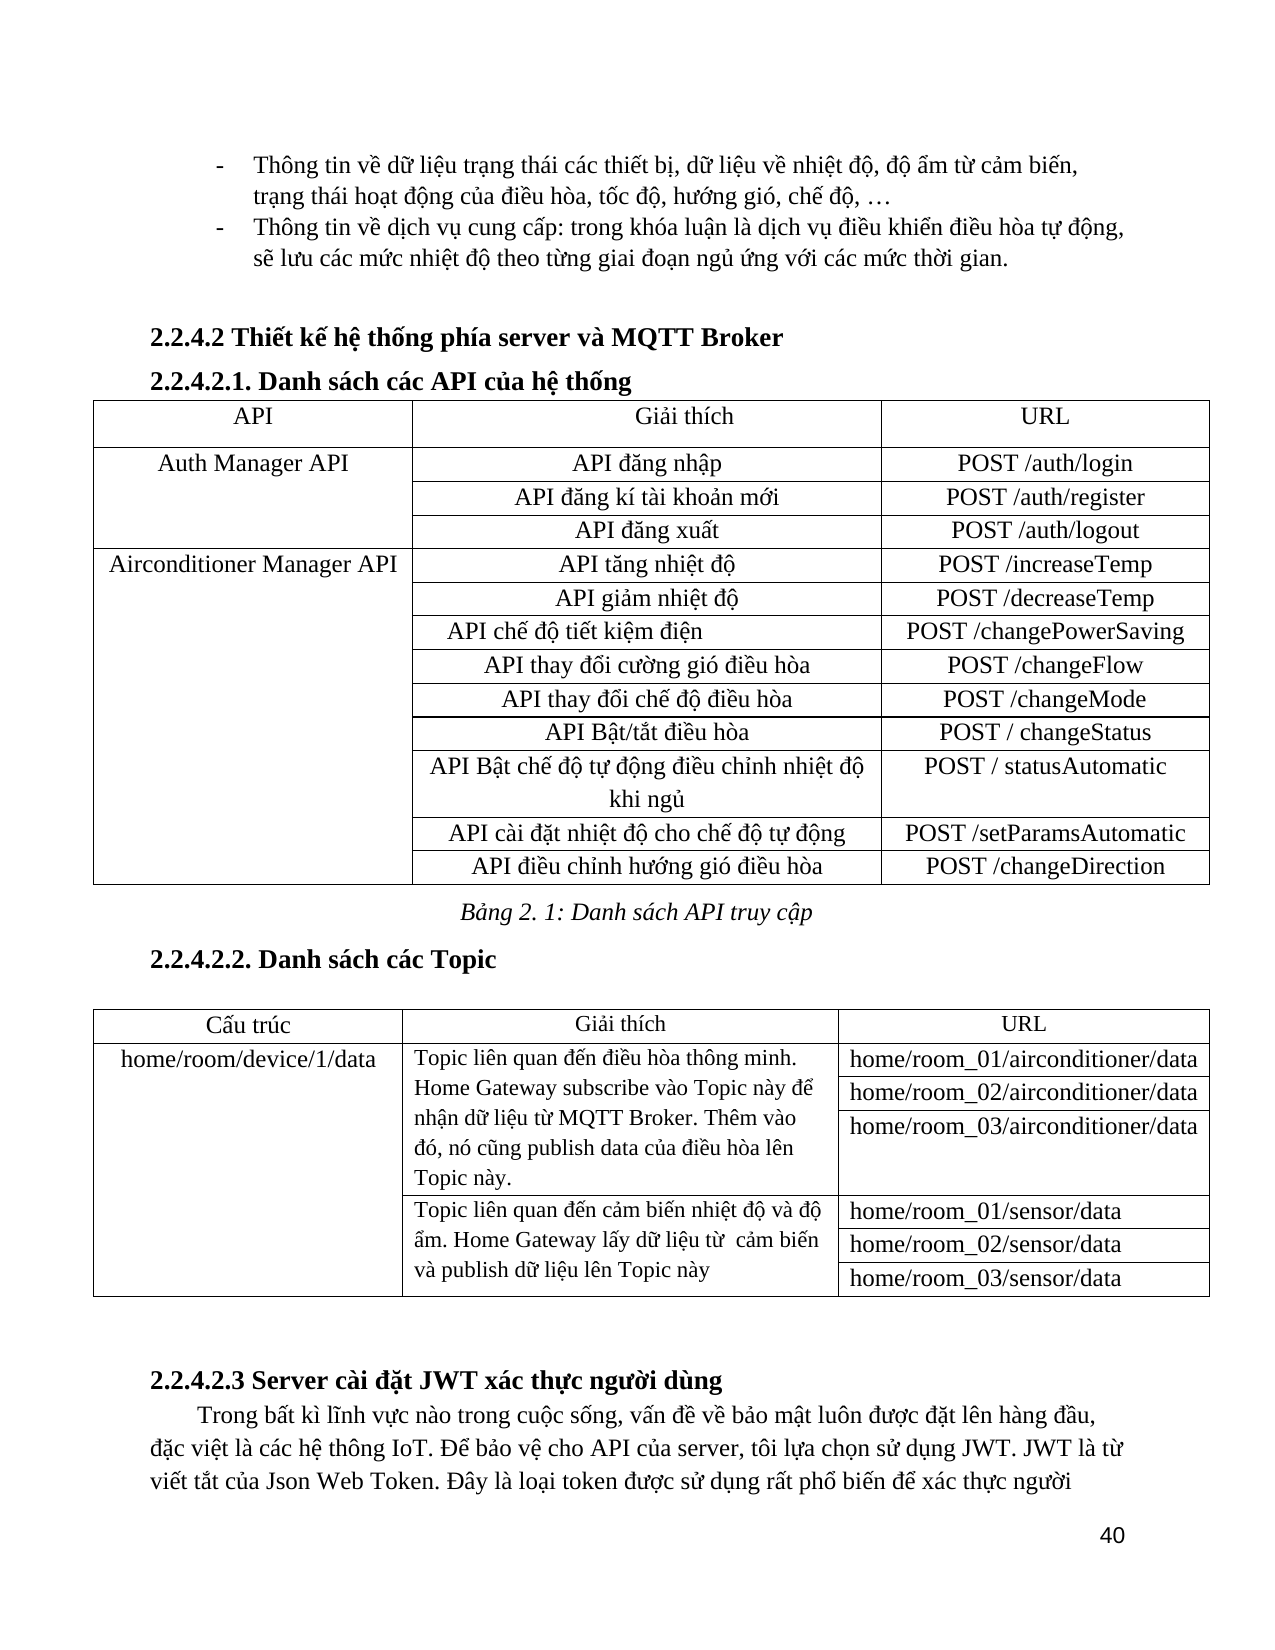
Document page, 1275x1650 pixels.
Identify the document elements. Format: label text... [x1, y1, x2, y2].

list Thông tin về dịch vụ cung cấp: trong khóa luận là dịch vụ điều khiển điều hòa tự động, sẽ lưu các mức nhiệt độ theo từng giai đoạn ngủ ứng với các mức thời gian. [216, 212, 1125, 272]
subtitle 2.2.4.2.2. Danh sách các Topic [150, 943, 1125, 974]
table_cell POST /auth/logout [882, 516, 1209, 548]
table_cell Airconditioner Manager API [94, 549, 412, 884]
text Bảng 2. 1: Danh sách API truy cập [150, 897, 1125, 926]
table_cell API đăng xuất [413, 516, 881, 548]
table_cell Topic liên quan đến điều hòa thông minh. Home Gateway subscribe vào Topic này để nhận dữ liệu từ MQTT Broker. Thêm vào đó, nó cũng publish data của điều hòa lên Topic này. [403, 1044, 838, 1195]
subtitle 2.2.4.2.1. Danh sách các API của hệ thống [150, 365, 1125, 396]
table_cell home/room_01/airconditioner/data [839, 1044, 1209, 1076]
table_cell API thay đổi cường gió điều hòa [413, 650, 881, 683]
table_cell home/room_01/sensor/data [839, 1196, 1209, 1228]
table_cell POST / changeStatus [882, 718, 1209, 750]
table_cell Topic liên quan đến cảm biến nhiệt độ và độ ẩm. Home Gateway lấy dữ liệu từ cảm biến và publish dữ liệu lên Topic này [403, 1196, 838, 1296]
subtitle 2.2.4.2 Thiết kế hệ thống phía server và MQTT Broker [150, 321, 1125, 352]
table_cell API đăng nhập [413, 448, 881, 481]
table_header Giải thích [403, 1010, 838, 1043]
table_cell API thay đổi chế độ điều hòa [413, 684, 881, 716]
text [150, 1400, 1125, 1494]
table_cell API chế độ tiết kiệm điện [413, 616, 881, 649]
table_cell POST /auth/register [882, 482, 1209, 514]
table_cell API cài đặt nhiệt độ cho chế độ tự động [413, 818, 881, 850]
table_cell API Bật/tắt điều hòa [413, 718, 881, 750]
table_header URL [882, 401, 1209, 447]
table_cell home/room_03/sensor/data [839, 1263, 1209, 1296]
table_header Cấu trúc [94, 1010, 402, 1043]
table_cell POST /decreaseTemp [882, 583, 1209, 615]
table_cell Auth Manager API [94, 448, 412, 548]
table_cell home/room_02/sensor/data [839, 1229, 1209, 1262]
table_cell home/room/device/1/data [94, 1044, 402, 1296]
table_cell API giảm nhiệt độ [413, 583, 881, 615]
table_cell POST /increaseTemp [882, 549, 1209, 582]
table_cell POST /changeFlow [882, 650, 1209, 683]
table_cell API tăng nhiệt độ [413, 549, 881, 582]
table_header API [94, 401, 412, 447]
table_cell API đăng kí tài khoản mới [413, 482, 881, 514]
table_cell POST /changePowerSaving [882, 616, 1209, 649]
table_cell POST /auth/login [882, 448, 1209, 481]
table_cell POST / statusAutomatic [882, 751, 1209, 817]
table_cell POST /setParamsAutomatic [882, 818, 1209, 850]
table_cell POST /changeMode [882, 684, 1209, 716]
list Thông tin về dữ liệu trạng thái các thiết bị, dữ liệu về nhiệt độ, độ ẩm từ cảm biến, trạng thái hoạt động của điều hòa, tốc độ, hướng gió, chế độ, … [216, 150, 1125, 210]
table_header Giải thích [413, 401, 881, 447]
table_header URL [839, 1010, 1209, 1043]
table_cell home/room_03/airconditioner/data [839, 1111, 1209, 1195]
table_cell API điều chỉnh hướng gió điều hòa [413, 851, 881, 884]
table_cell API Bật chế độ tự động điều chỉnh nhiệt độ khi ngủ [413, 751, 881, 817]
table_cell home/room_02/airconditioner/data [839, 1077, 1209, 1110]
subtitle 2.2.4.2.3 Server cài đặt JWT xác thực người dùng [150, 1364, 1125, 1395]
table_cell POST /changeDirection [882, 851, 1209, 884]
